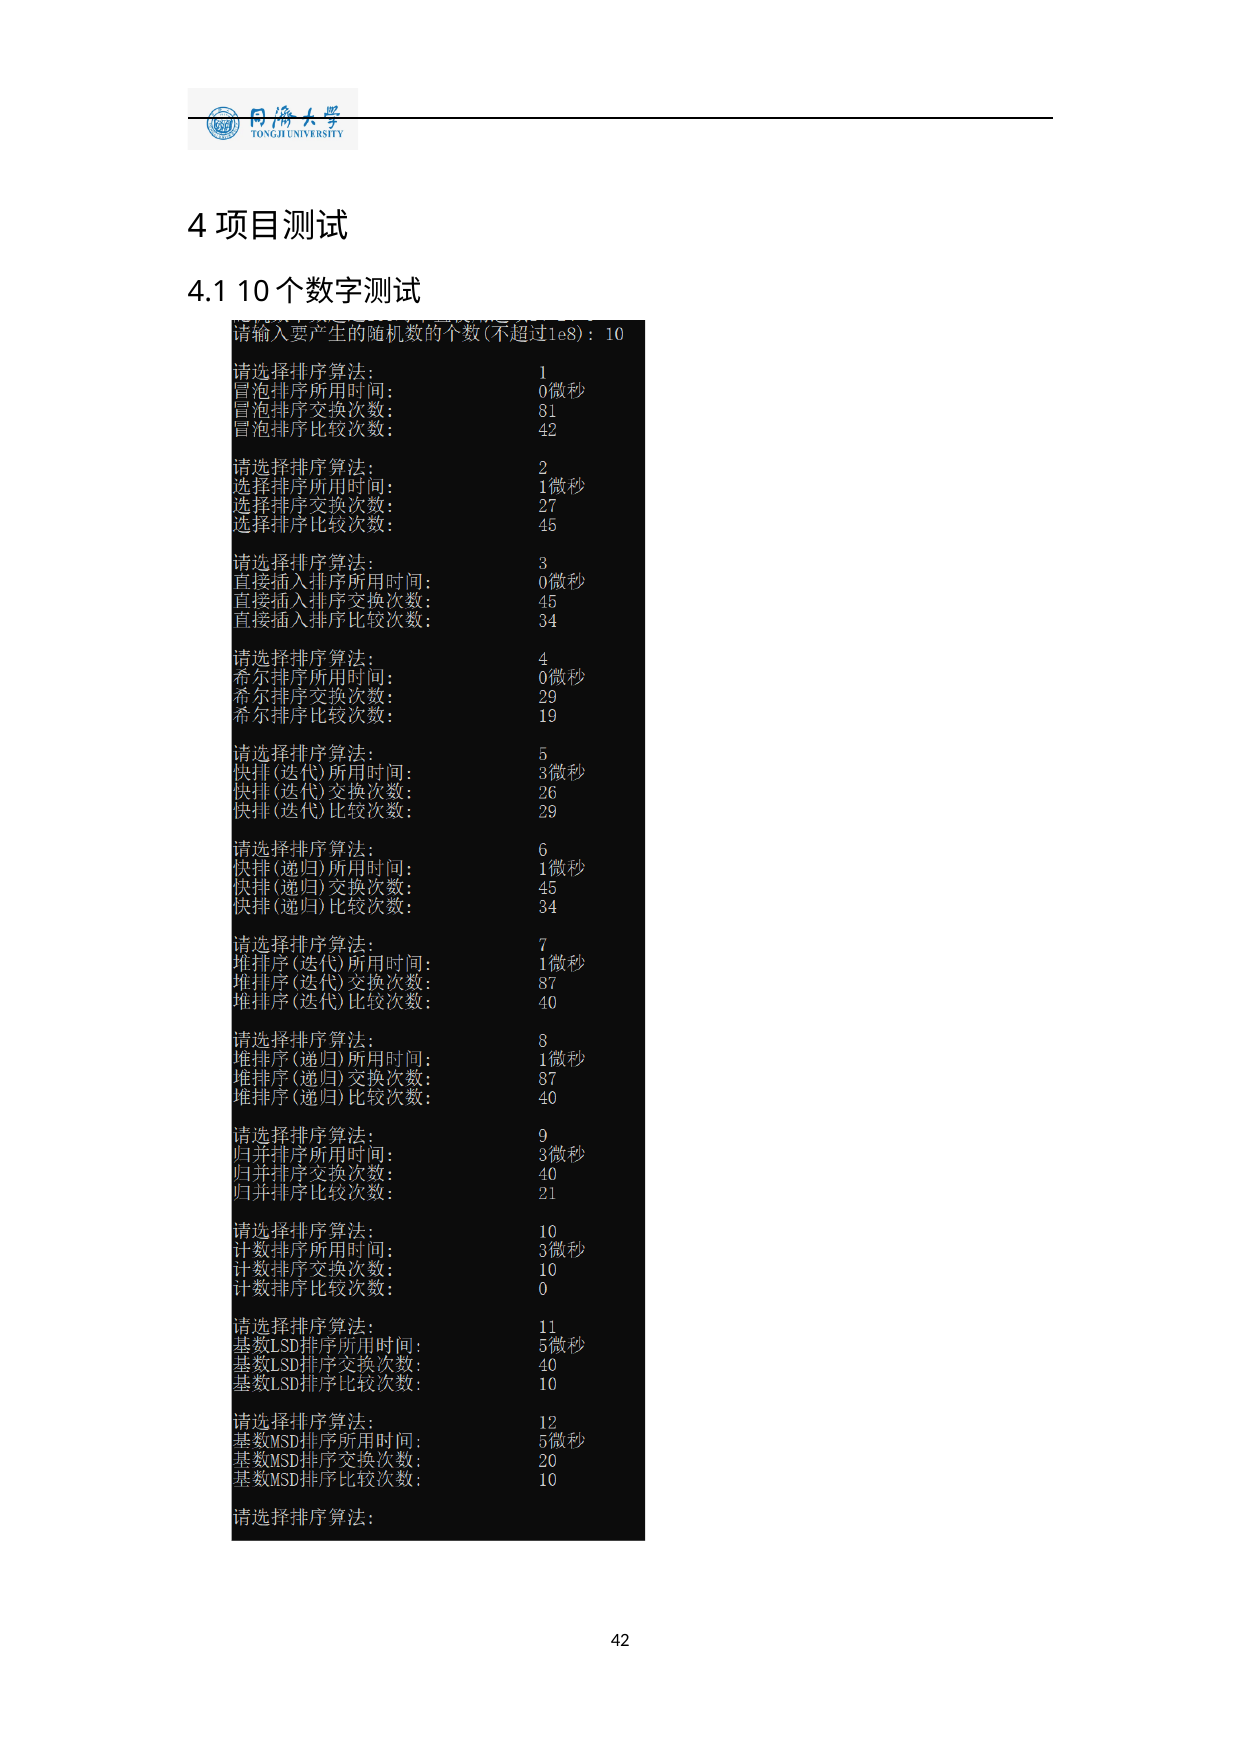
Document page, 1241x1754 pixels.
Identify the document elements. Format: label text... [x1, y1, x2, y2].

list 4 项目测试 [187, 191, 1053, 256]
picture [187, 88, 359, 150]
list 4.1 10个数字测试 [187, 256, 1053, 321]
picture [231, 320, 646, 1541]
